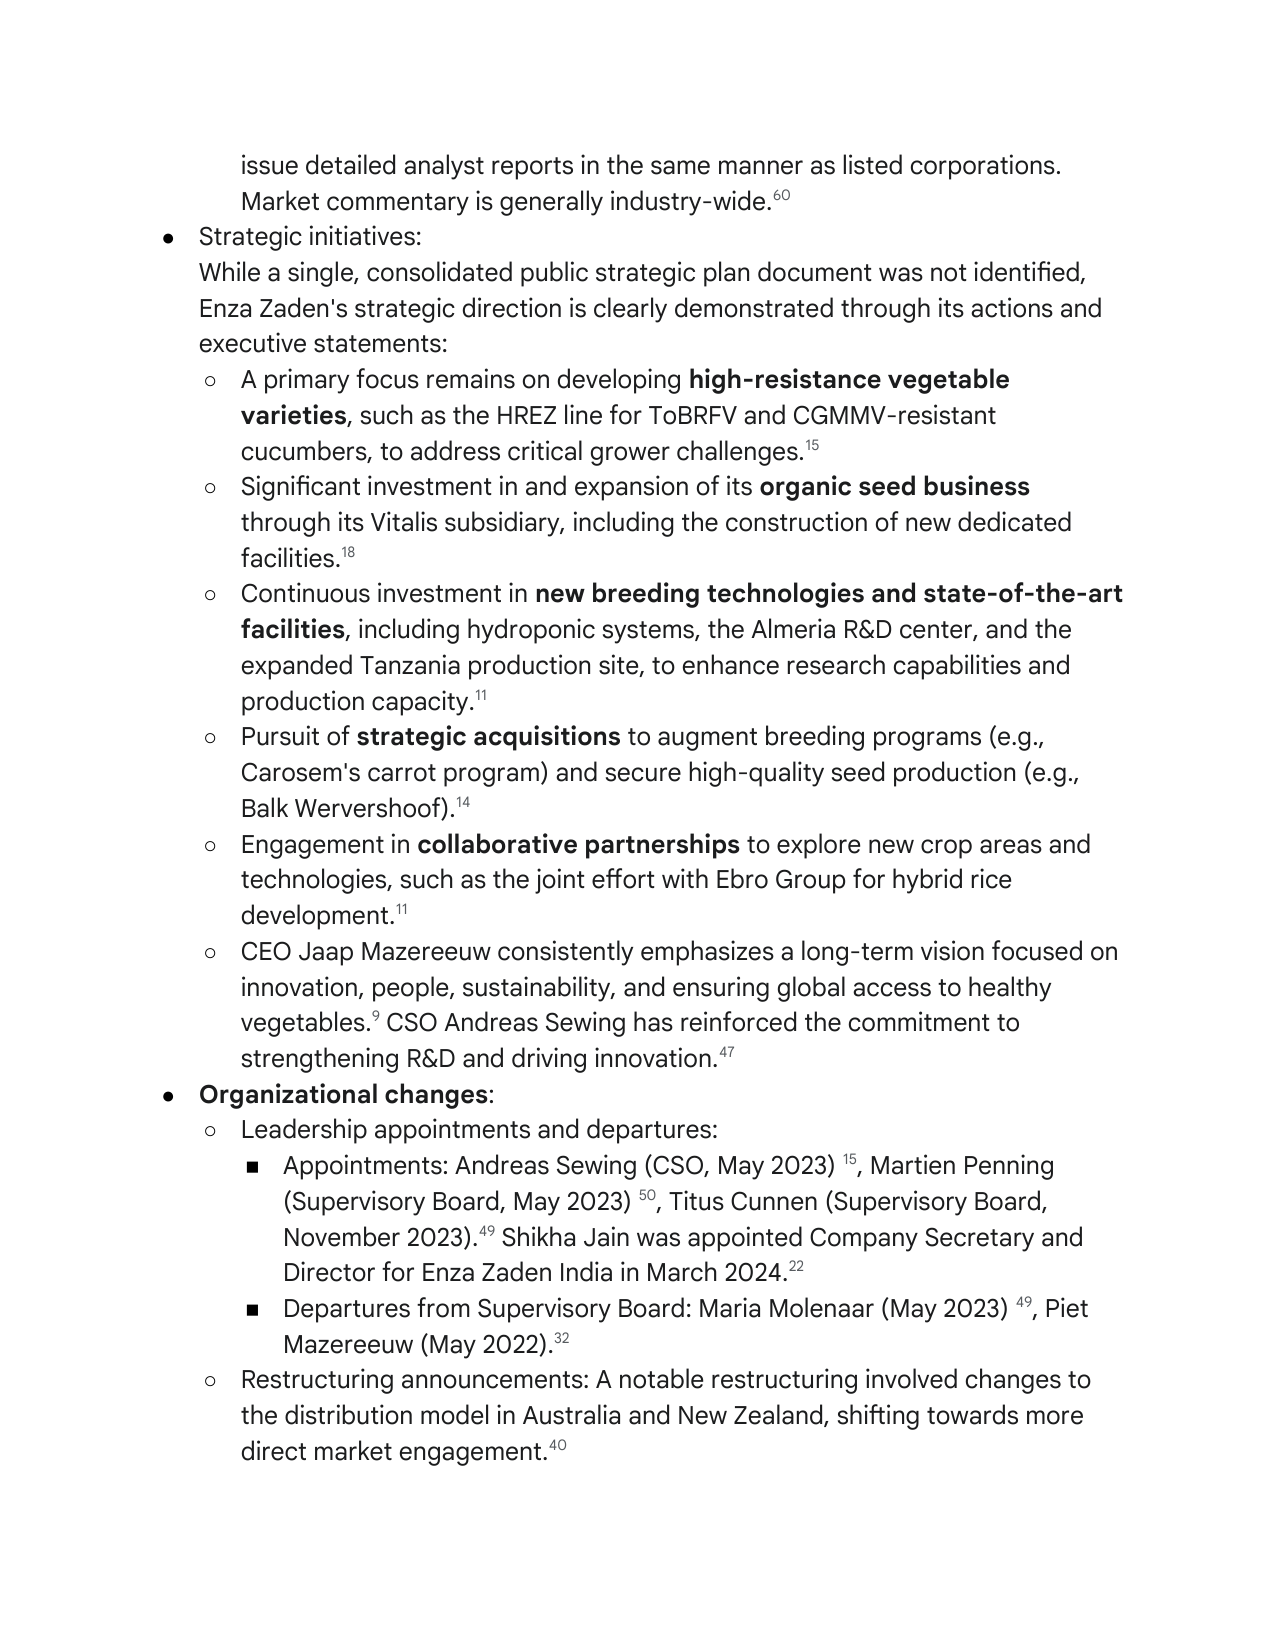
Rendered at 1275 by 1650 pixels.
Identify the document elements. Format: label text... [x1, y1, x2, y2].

list A primary focus remains on developing high-resistance vegetable varieties, such as the HREZ line for ToBRFV and CGMMV-resistant cucumbers, to address critical grower challenges.15 [203, 364, 1125, 467]
list Leadership appointments and departures: [203, 1115, 1125, 1146]
list Organizational changes: [161, 1079, 1125, 1110]
list Pursuit of strategic acquisitions to augment breeding programs (e.g., Carosem's carrot program) and secure high-quality seed production (e.g., Balk Wervershoof).14 [203, 722, 1125, 824]
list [203, 150, 1125, 217]
list Departures from Supervisory Board: Maria Molenaar (May 2023) 49, Piet Mazereeuw (May 2022).32 [245, 1293, 1125, 1360]
list Engagement in collaborative partnerships to explore new crop areas and technologies, such as the joint effort with Ebro Group for hybrid rice development.11 [203, 829, 1125, 932]
list Significant investment in and expansion of its organic seed business through its Vitalis subsidiary, including the construction of new dedicated facilities.18 [203, 472, 1125, 574]
list CEO Jaap Mazereeuw consistently emphasizes a long-term vision focused on innovation, people, sustainability, and ensuring global access to healthy vegetables.9 CSO Andreas Sewing has reinforced the commitment to strengthening R&D and driving innovation.47 [203, 936, 1125, 1074]
list Strategic initiatives: While a single, consolidated public strategic plan document was not identified, Enza Zaden's strategic direction is clearly demonstrated through its actions and executive statements: [161, 221, 1125, 360]
list Appointments: Andreas Sewing (CSO, May 2023) 15, Martien Penning (Supervisory Board, May 2023) 50, Titus Cunnen (Supervisory Board, November 2023).49 Shikha Jain was appointed Company Secretary and Director for Enza Zaden India in March 2024.22 [245, 1150, 1125, 1289]
list Continuous investment in new breeding technologies and state-of-the-art facilities, including hydroponic systems, the Almeria R&D center, and the expanded Tanzania production site, to enhance research capabilities and production capacity.11 [203, 579, 1125, 717]
list Restructuring announcements: A notable restructuring involved changes to the distribution model in Australia and New Zealand, shifting towards more direct market engagement.40 [203, 1365, 1125, 1468]
